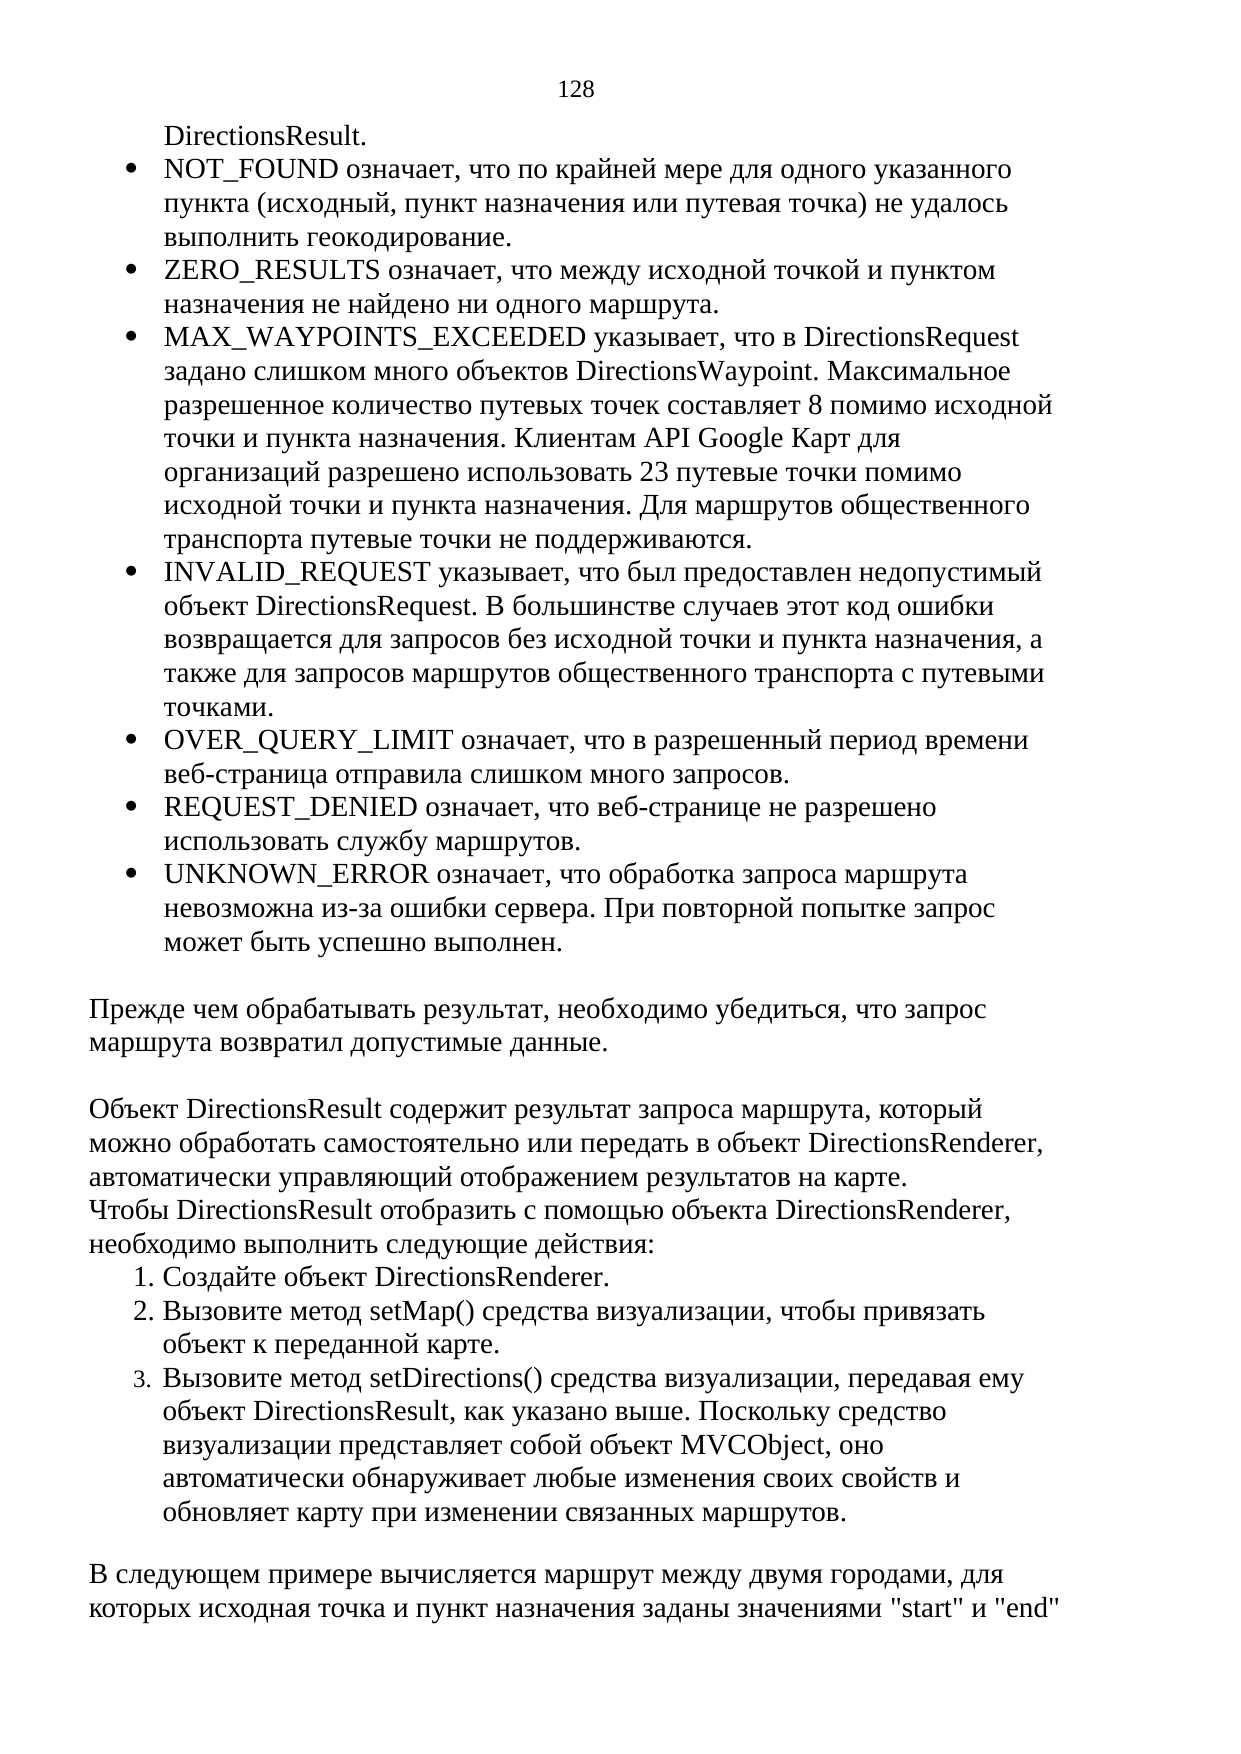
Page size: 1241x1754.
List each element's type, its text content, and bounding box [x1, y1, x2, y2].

list Вызовите метод setDirections() средства визуализации, передавая ему объект DirectionsResult, как указано выше. Поскольку средство визуализации представляет собой объект MVCObject, оно автоматически обнаруживает любые изменения своих свойств и обновляет карту при изменении связанных маршрутов. [133, 1360, 1063, 1528]
list OVER_QUERY_LIMIT означает, что в разрешенный период времени веб-страница отправила слишком много запросов. [126, 722, 1063, 789]
list NOT_FOUND означает, что по крайней мере для одного указанного пункта (исходный, пункт назначения или путевая точка) не удалось выполнить геокодирование. [126, 152, 1063, 252]
list UNKNOWN_ERROR означает, что обработка запроса маршрута невозможна из-за ошибки сервера. При повторной попытке запрос может быть успешно выполнен. [126, 857, 1063, 957]
list OK указывает, что ответ содержит допустимый элемент DirectionsResult. [126, 118, 1063, 152]
list Создайте объект DirectionsRenderer. [133, 1259, 1063, 1293]
text Чтобы DirectionsResult отобразить с помощью объекта DirectionsRenderer, необходимо выполнить следующие действия: [89, 1192, 1063, 1259]
list ZERO_RESULTS означает, что между исходной точкой и пунктом назначения не найдено ни одного маршрута. [126, 252, 1063, 319]
text Объект DirectionsResult содержит результат запроса маршрута, который можно обработать самостоятельно или передать в объект DirectionsRenderer, автоматически управляющий отображением результатов на карте. [89, 1092, 1063, 1192]
list REQUEST_DENIED означает, что веб-странице не разрешено использовать службу маршрутов. [126, 789, 1063, 857]
list Вызовите метод setMap() средства визуализации, чтобы привязать объект к переданной карте. [133, 1293, 1063, 1360]
list INVALID_REQUEST указывает, что был предоставлен недопустимый объект DirectionsRequest. В большинстве случаев этот код ошибки возвращается для запросов без исходной точки и пункта назначения, а также для запросов маршрутов общественного транспорта с путевыми точками. [126, 554, 1063, 722]
text Прежде чем обрабатывать результат, необходимо убедиться, что запрос маршрута возвратил допустимые данные. [89, 991, 1063, 1058]
list MAX_WAYPOINTS_EXCEEDED указывает, что в DirectionsRequest задано слишком много объектов DirectionsWaypoint. Максимальное разрешенное количество путевых точек составляет 8 помимо исходной точки и пункта назначения. Клиентам API Google Карт для организаций разрешено использовать 23 путевые точки помимо исходной точки и пункта назначения. Для маршрутов общественного транспорта путевые точки не поддерживаются. [126, 319, 1063, 554]
